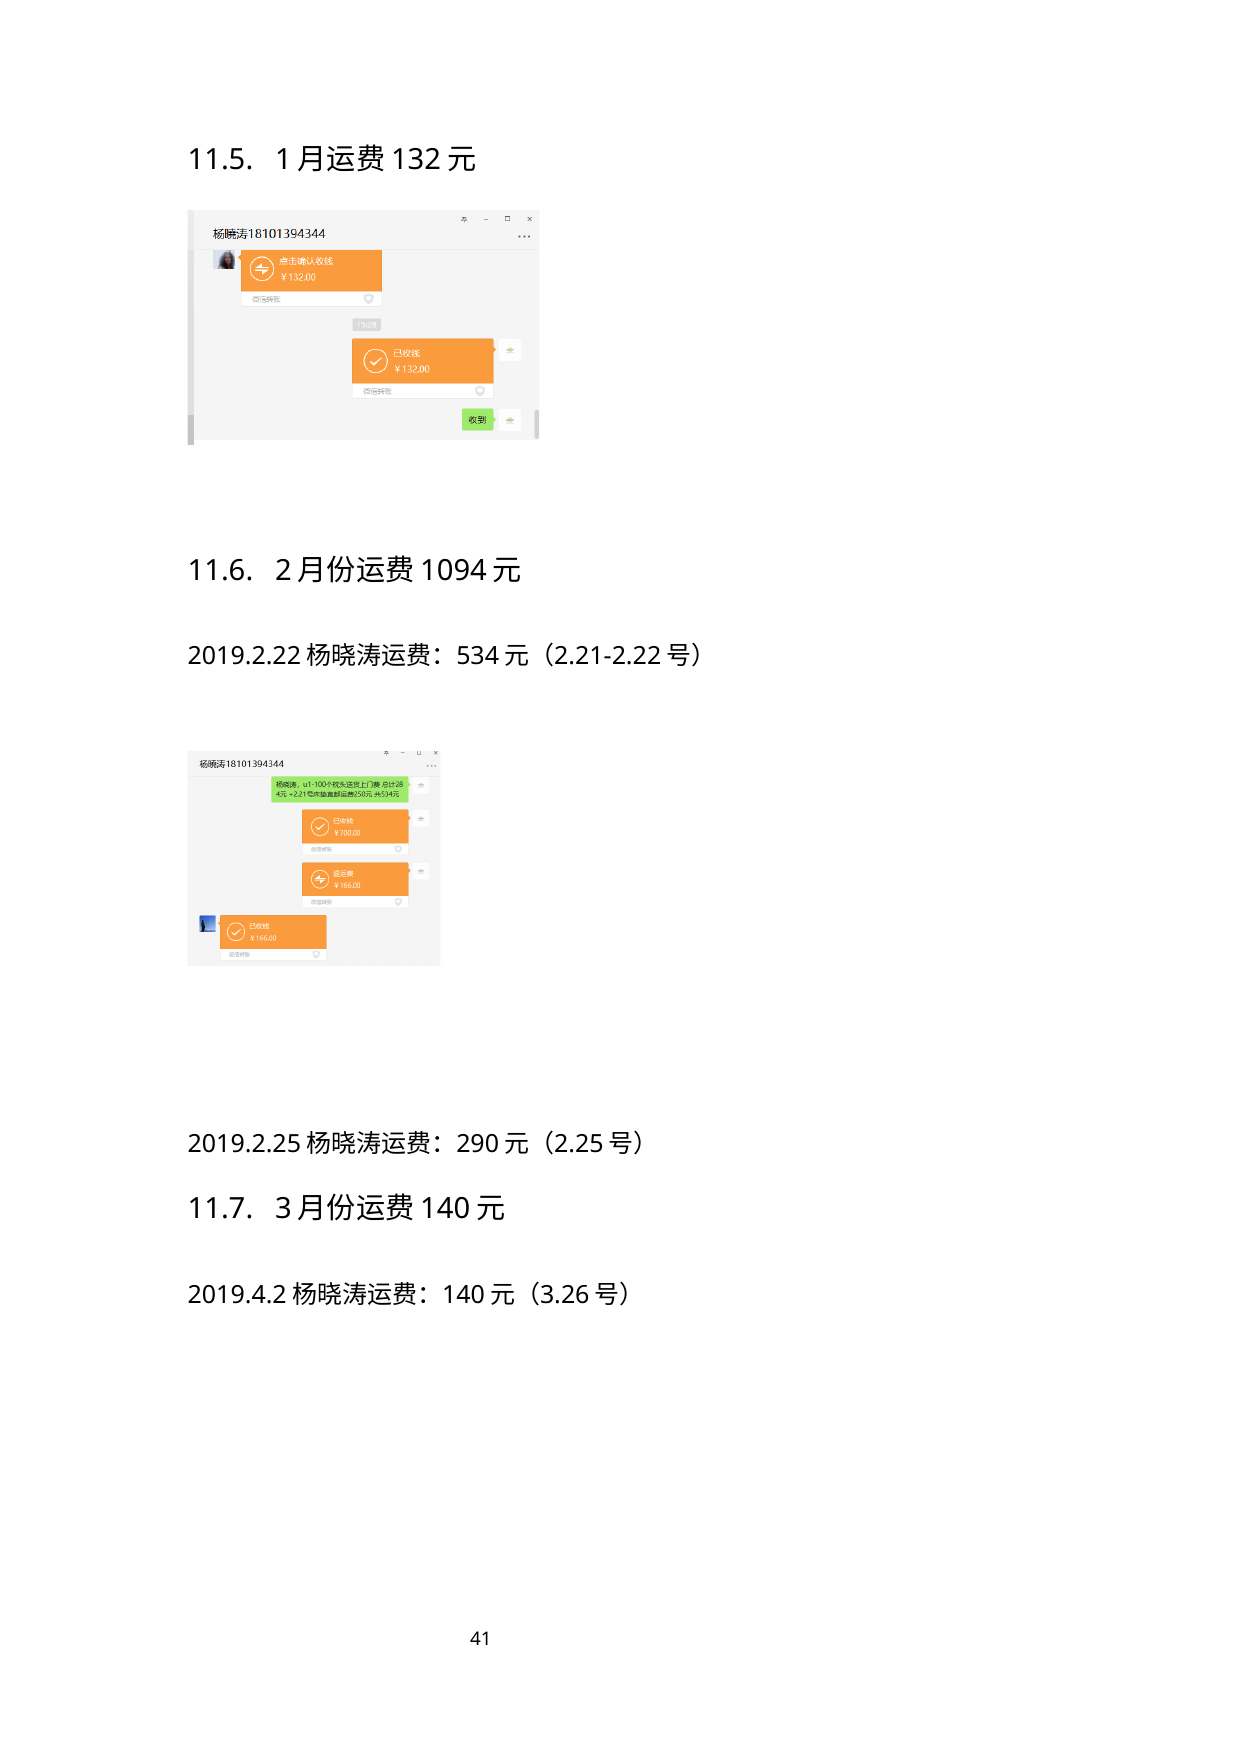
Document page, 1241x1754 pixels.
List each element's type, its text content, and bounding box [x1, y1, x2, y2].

picture [187, 210, 540, 445]
text 2019.2.22杨晓涛运费：534元（2.21-2.22号） [187, 621, 1053, 686]
subtitle 1月运费132元 [187, 124, 1053, 189]
text 2019.2.25杨晓涛运费：290元（2.25号） [187, 1109, 1053, 1174]
subtitle 3月份运费140元 [187, 1174, 1053, 1239]
picture [187, 751, 441, 966]
subtitle 2月份运费1094元 [187, 535, 1053, 600]
text 2019.4.2杨晓涛运费：140元（3.26号） [187, 1260, 1053, 1325]
